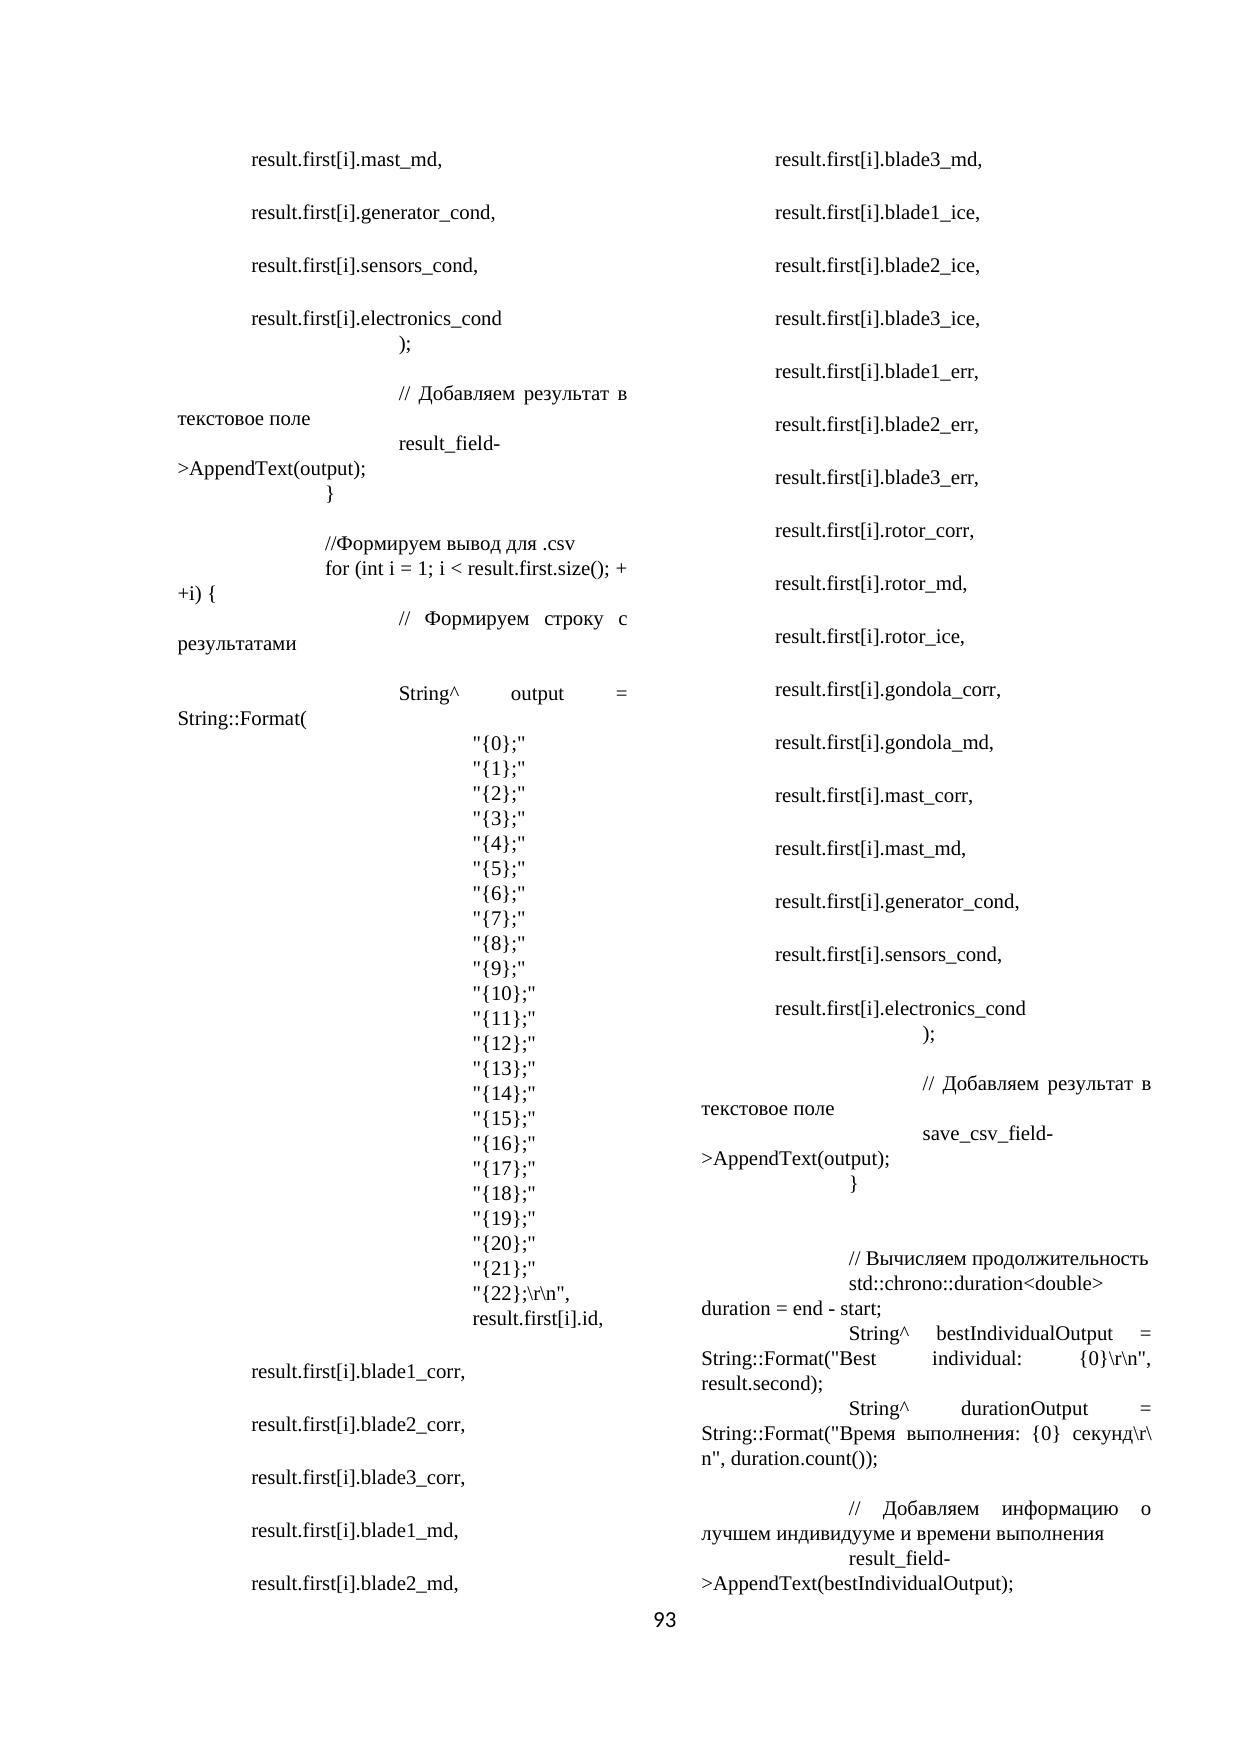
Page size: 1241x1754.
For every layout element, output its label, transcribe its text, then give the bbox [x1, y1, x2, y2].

text // Добавляем результат в текстовое поле [701, 1069, 1152, 1119]
text "{16};" [177, 1130, 627, 1155]
text "{5};" [177, 855, 627, 880]
text // Формируем строку с результатами [177, 605, 627, 655]
text result.first[i].blade1_md, [177, 1489, 627, 1542]
text ); [177, 330, 627, 355]
text result.first[i].mast_md, [701, 807, 1152, 860]
text result.first[i].rotor_ice, [701, 595, 1152, 648]
text result_field->AppendText(output); [177, 430, 627, 480]
text for (int i = 1; i < result.first.size(); ++i) { [177, 555, 627, 605]
text "{20};" [177, 1230, 627, 1255]
text result.first[i].electronics_cond [701, 966, 1152, 1019]
text // Добавляем информацию о лучшем индивидууме и времени выполнения [701, 1494, 1152, 1544]
text result.first[i].blade2_corr, [177, 1383, 627, 1436]
text result.first[i].blade3_corr, [177, 1436, 627, 1489]
text "{1};" [177, 755, 627, 780]
text result_field->AppendText(bestIndividualOutput); [701, 1544, 1152, 1594]
text } [701, 1169, 1152, 1194]
text result.first[i].sensors_cond, [701, 913, 1152, 966]
text } [177, 480, 627, 505]
text "{9};" [177, 955, 627, 980]
text "{19};" [177, 1205, 627, 1230]
text result.first[i].blade3_md, [701, 118, 1152, 171]
text result.first[i].blade2_ice, [701, 224, 1152, 277]
text "{10};" [177, 980, 627, 1005]
text std::chrono::duration<double> duration = end - start; [701, 1269, 1152, 1319]
text // Вычисляем продолжительность [701, 1244, 1152, 1269]
text "{11};" [177, 1005, 627, 1030]
text "{6};" [177, 880, 627, 905]
text result.first[i].gondola_corr, [701, 648, 1152, 701]
text result.first[i].blade2_err, [701, 383, 1152, 436]
text result.first[i].blade3_err, [701, 436, 1152, 489]
text "{17};" [177, 1155, 627, 1180]
text "{2};" [177, 780, 627, 805]
text result.first[i].rotor_md, [701, 542, 1152, 595]
text result.first[i].blade1_corr, [177, 1330, 627, 1383]
text "{21};" [177, 1255, 627, 1280]
text "{12};" [177, 1030, 627, 1055]
text result.first[i].id, [177, 1305, 627, 1330]
text "{14};" [177, 1080, 627, 1105]
text "{3};" [177, 805, 627, 830]
text "{18};" [177, 1180, 627, 1205]
text "{0};" [177, 730, 627, 755]
text // Добавляем результат в текстовое поле [177, 380, 627, 430]
text "{8};" [177, 930, 627, 955]
text result.first[i].generator_cond, [177, 171, 627, 224]
text //Формируем вывод для .csv [177, 530, 627, 555]
text ); [701, 1019, 1152, 1044]
text result.first[i].blade1_ice, [701, 171, 1152, 224]
text result.first[i].blade2_md, [177, 1542, 627, 1595]
text result.first[i].blade1_err, [701, 330, 1152, 383]
text save_csv_field->AppendText(output); [701, 1119, 1152, 1169]
text result.first[i].gondola_md, [701, 701, 1152, 754]
text String^ bestIndividualOutput = String::Format("Best individual: {0}\r\n", result.second); [701, 1319, 1152, 1394]
text result.first[i].rotor_corr, [701, 489, 1152, 542]
text String^ durationOutput = String::Format("Время выполнения: {0} секунд\r\n", duration.count()); [701, 1394, 1152, 1469]
text result.first[i].blade3_ice, [701, 277, 1152, 330]
text "{15};" [177, 1105, 627, 1130]
text "{4};" [177, 830, 627, 855]
text "{7};" [177, 905, 627, 930]
text "{13};" [177, 1055, 627, 1080]
text "{22};\r\n", [177, 1280, 627, 1305]
text result.first[i].mast_md, [177, 118, 627, 171]
text result.first[i].generator_cond, [701, 860, 1152, 913]
text String^ output = String::Format( [177, 680, 627, 730]
text result.first[i].sensors_cond, [177, 224, 627, 277]
text result.first[i].electronics_cond [177, 277, 627, 330]
text result.first[i].mast_corr, [701, 754, 1152, 807]
